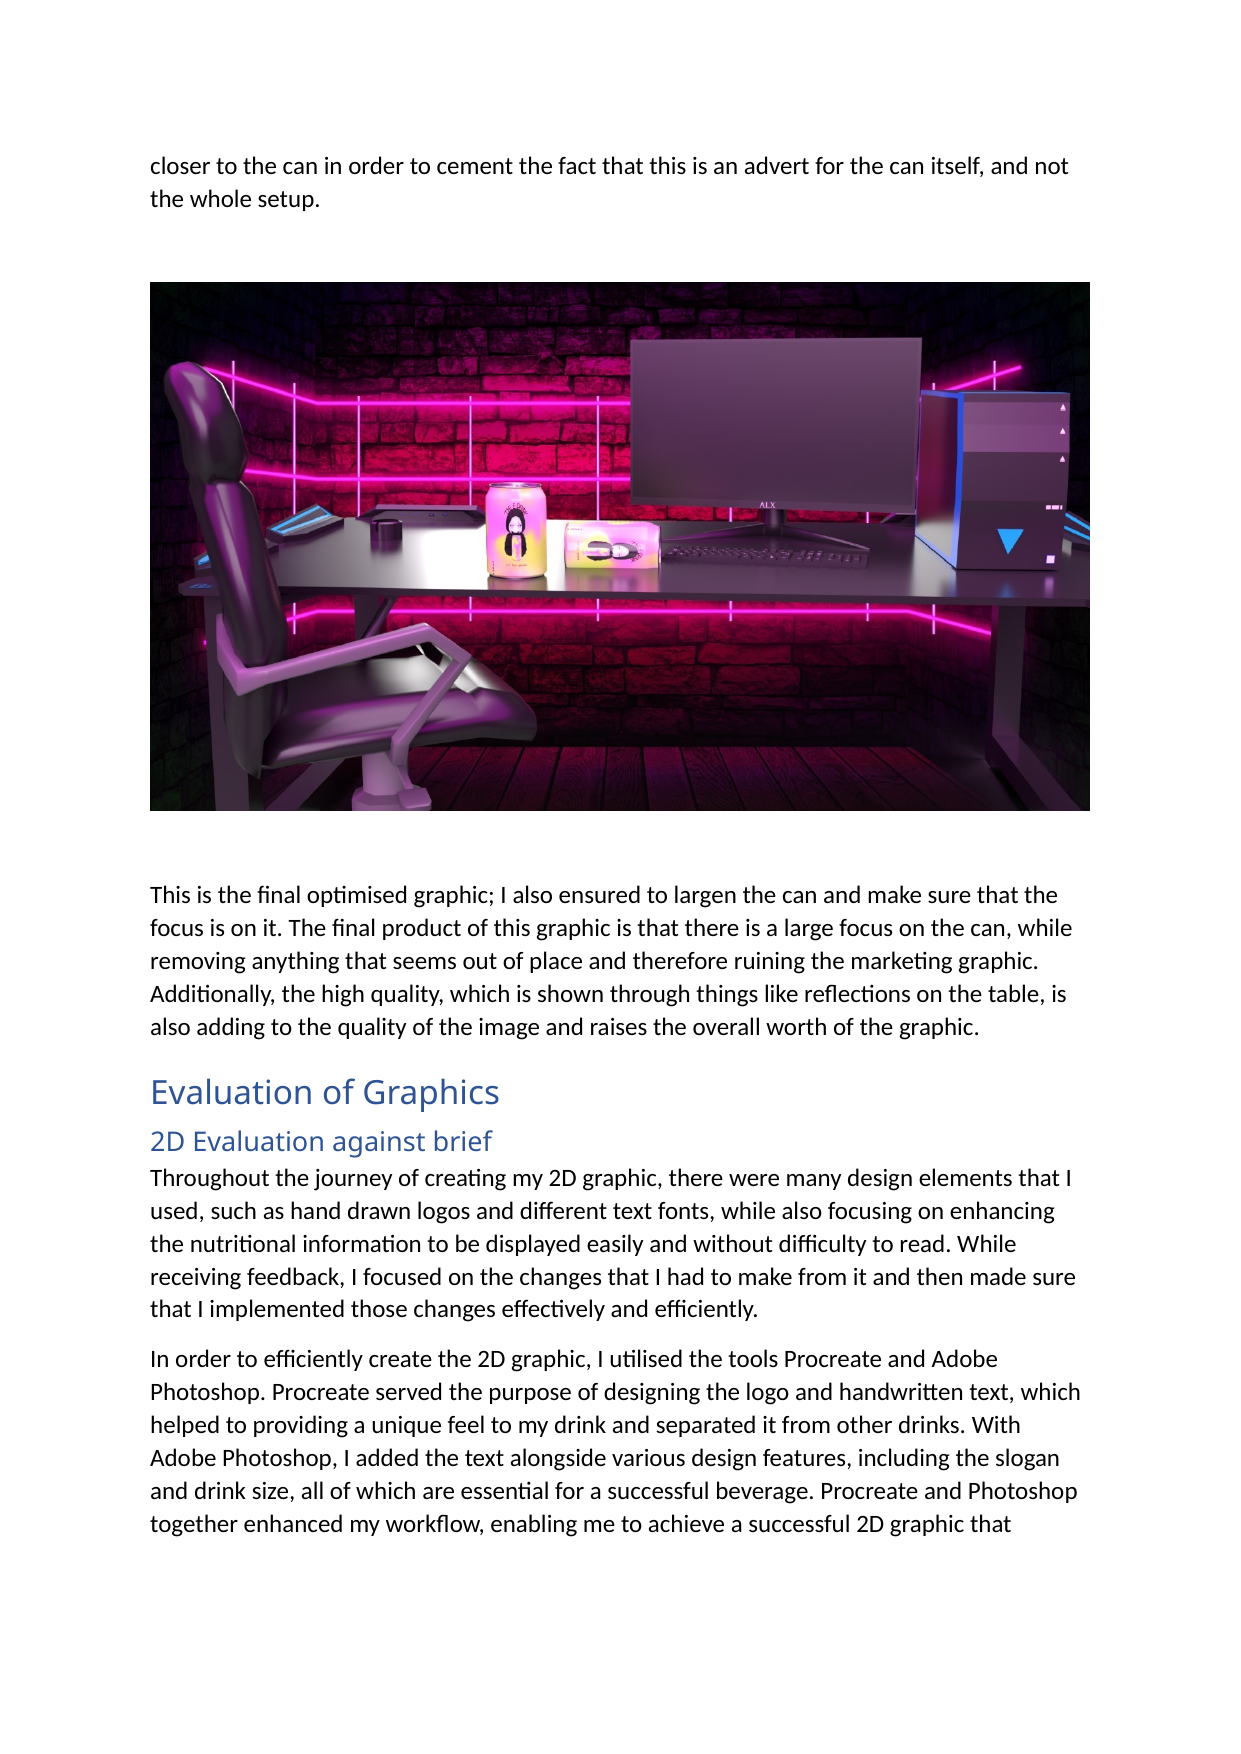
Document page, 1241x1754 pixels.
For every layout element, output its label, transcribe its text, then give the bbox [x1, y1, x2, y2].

subtitle Evaluation of Graphics [150, 1069, 1090, 1114]
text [150, 150, 1090, 213]
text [150, 1343, 1090, 1538]
text This is the final optimised graphic; I also ensured to largen the can and make sure that the focus is on it. The final product of this graphic is that there is a large focus on the can, while removing anything that seems out of place and therefore ruining the marketing graphic. Additionally, the high quality, which is shown through things like reflections on the table, is also adding to the quality of the image and raises the overall worth of the graphic. [150, 879, 1090, 1042]
subtitle 2D Evaluation against brief [150, 1122, 1090, 1159]
text Throughout the journey of creating my 2D graphic, there were many design elements that I used, such as hand drawn logos and different text fonts, while also focusing on enhancing the nutritional information to be displayed easily and without difficulty to read. While receiving feedback, I focused on the changes that I had to make from it and then made sure that I implemented those changes effectively and efficiently. [150, 1162, 1090, 1324]
picture [150, 282, 1090, 811]
